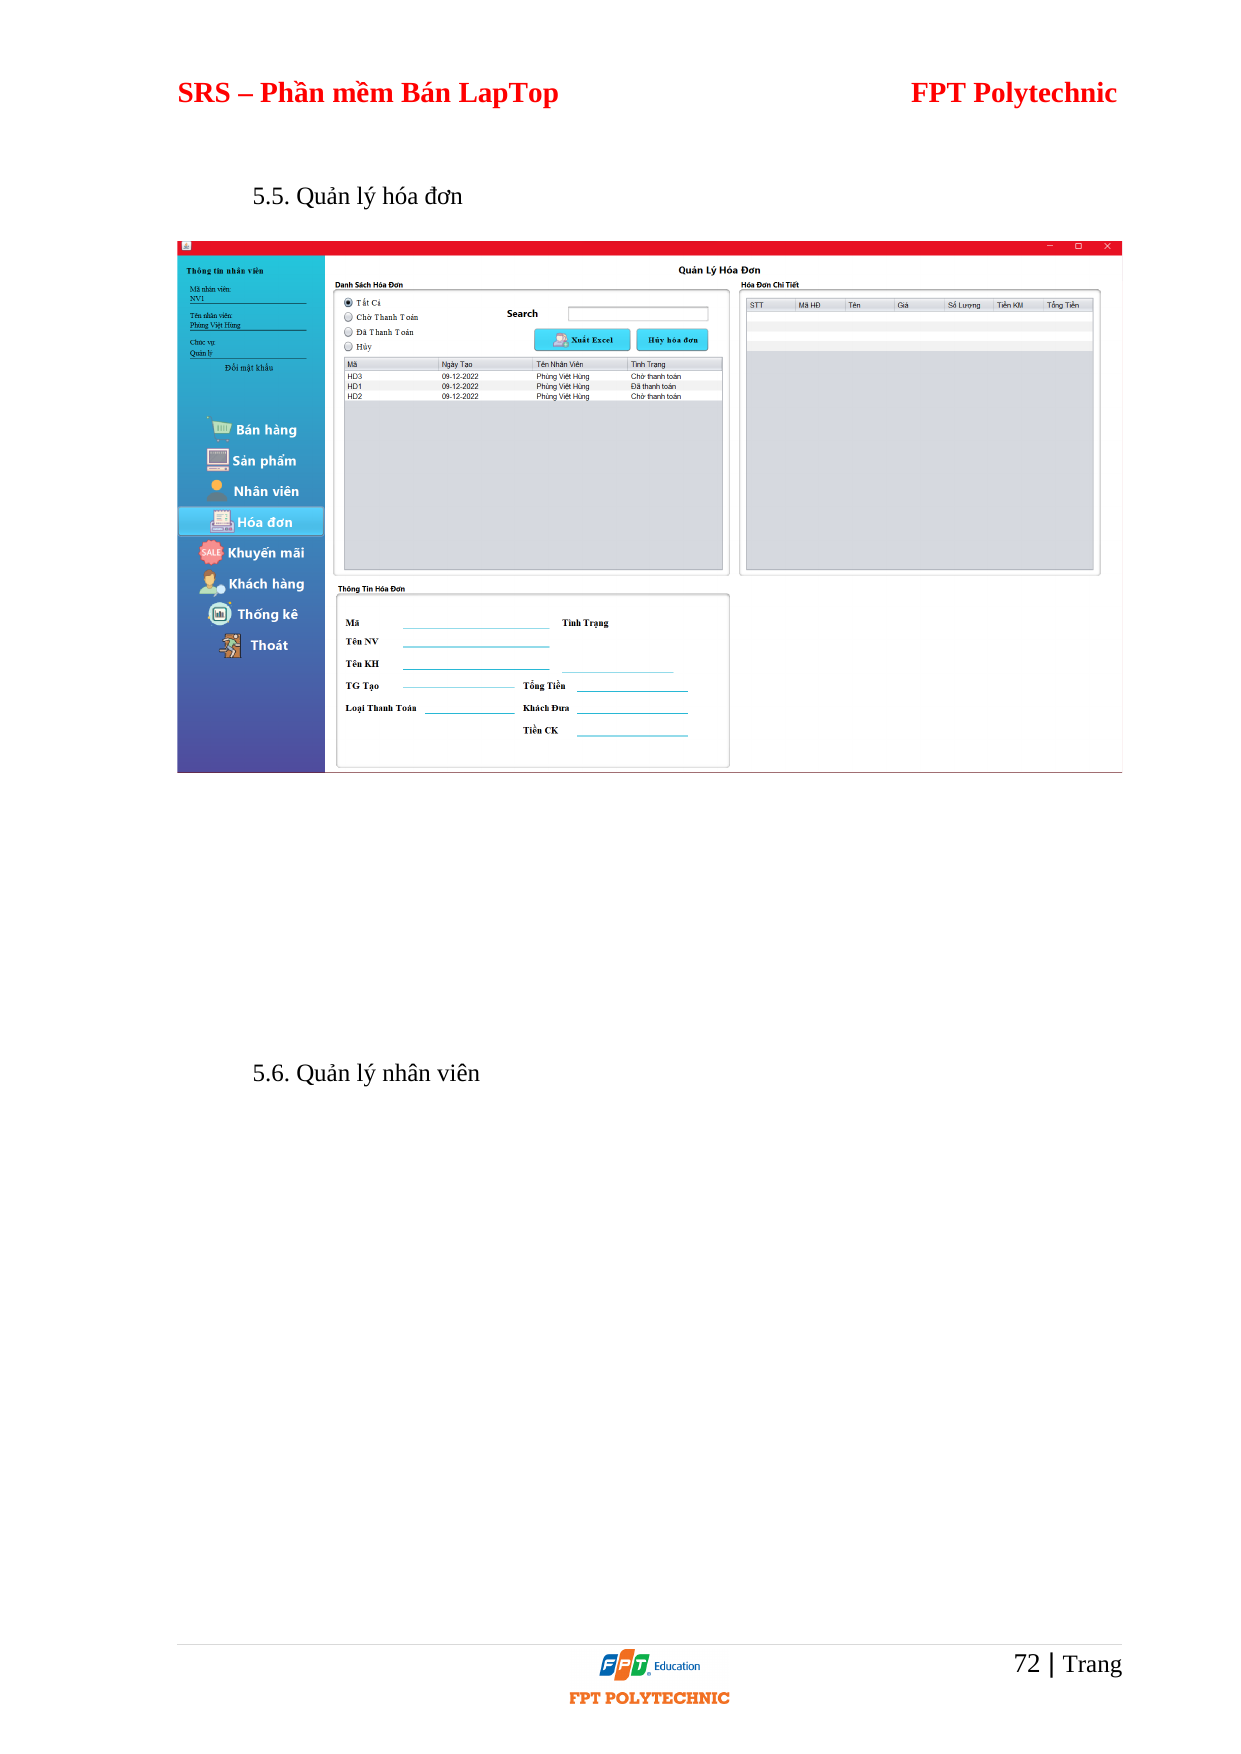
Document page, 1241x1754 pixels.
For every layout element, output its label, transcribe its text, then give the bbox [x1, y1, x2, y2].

list Quản lý nhân viên [252, 1058, 1122, 1087]
picture [569, 1649, 730, 1704]
list Quản lý hóa đơn [252, 181, 1122, 210]
picture [177, 241, 1123, 773]
